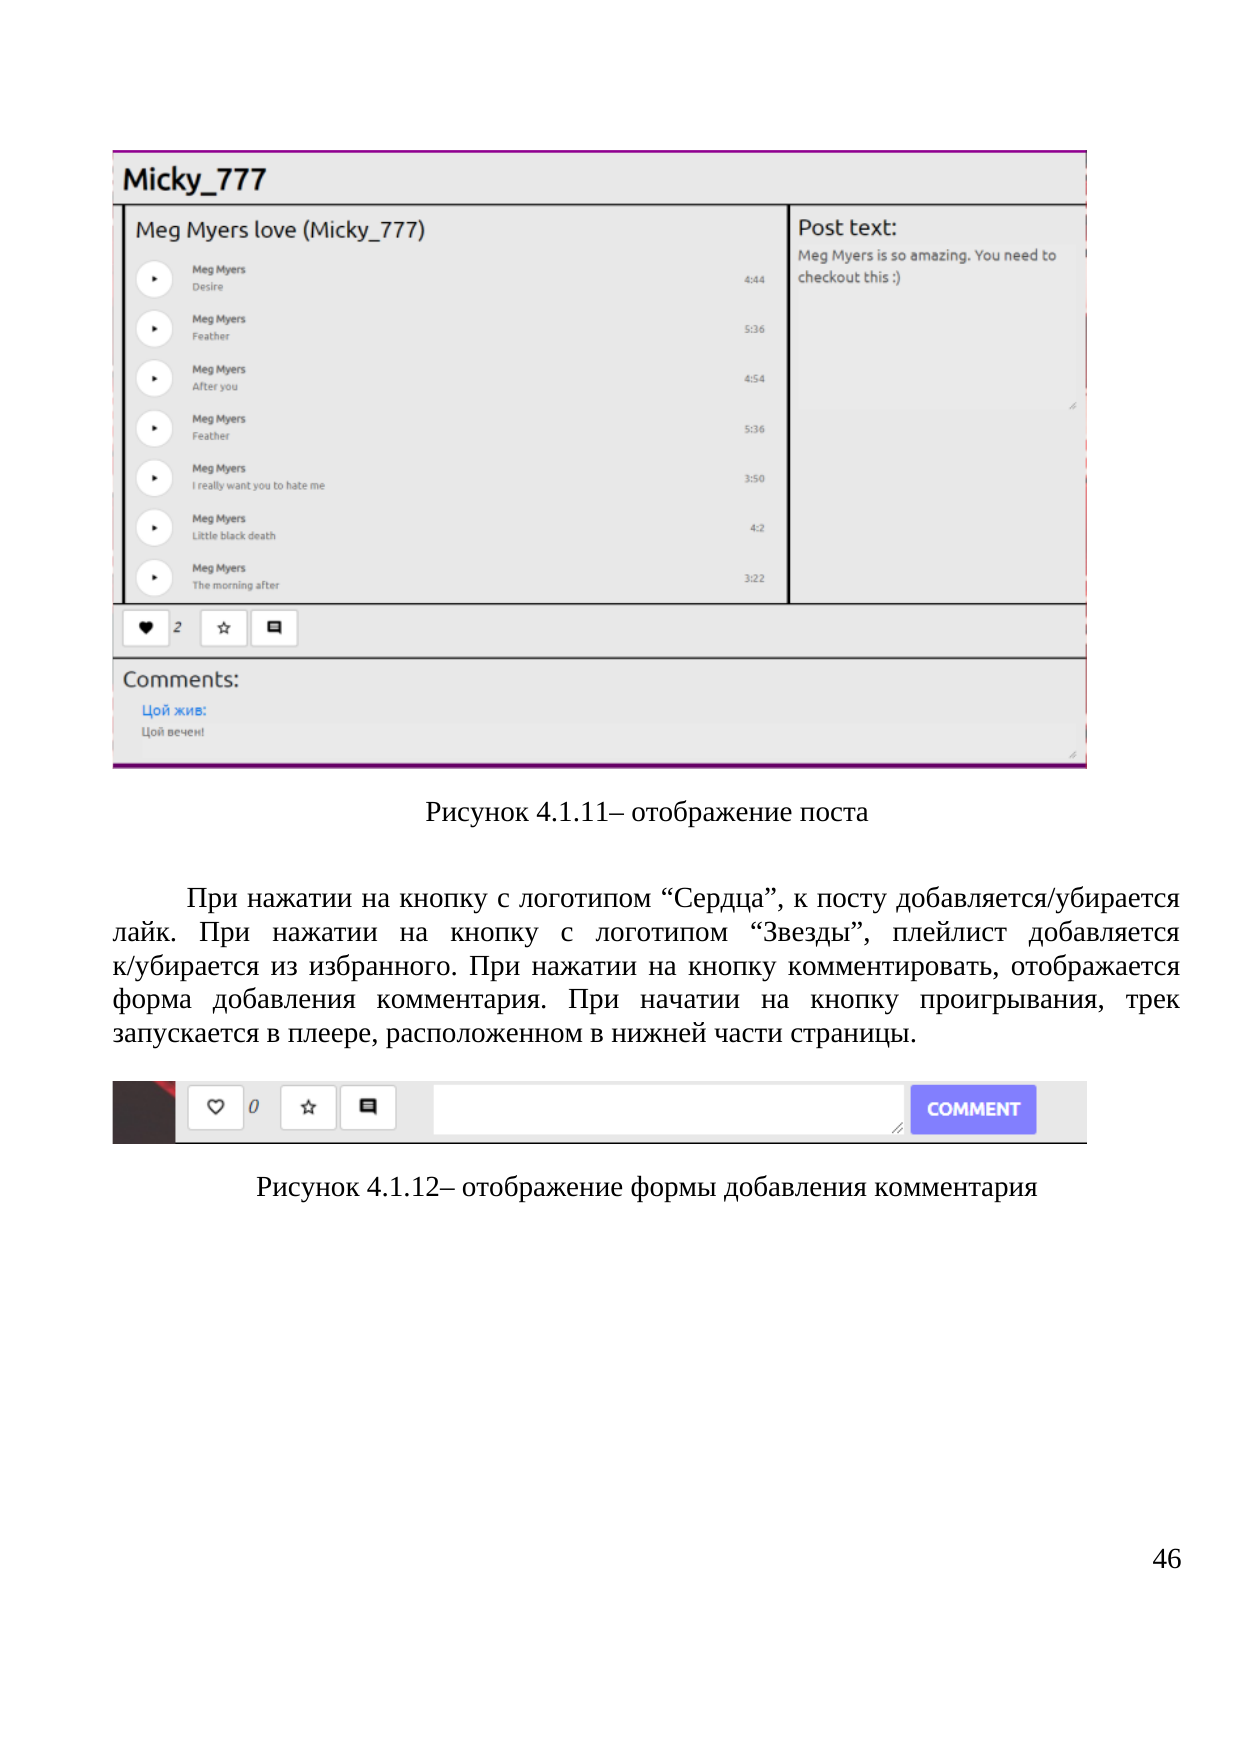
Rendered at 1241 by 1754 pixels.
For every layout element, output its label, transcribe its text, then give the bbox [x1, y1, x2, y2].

text При нажатии на кнопку с логотипом “Сердца”, к посту добавляется/убирается лайк. При нажатии на кнопку с логотипом “Звезды”, плейлист добавляется к/убирается из избранного. При нажатии на кнопку комментировать, отображается форма добавления комментария. При начатии на кнопку проигрывания, трек запускается в плеере, расположенном в нижней части страницы. [112, 881, 1181, 1048]
picture [112, 150, 1087, 769]
picture [112, 1081, 1087, 1144]
